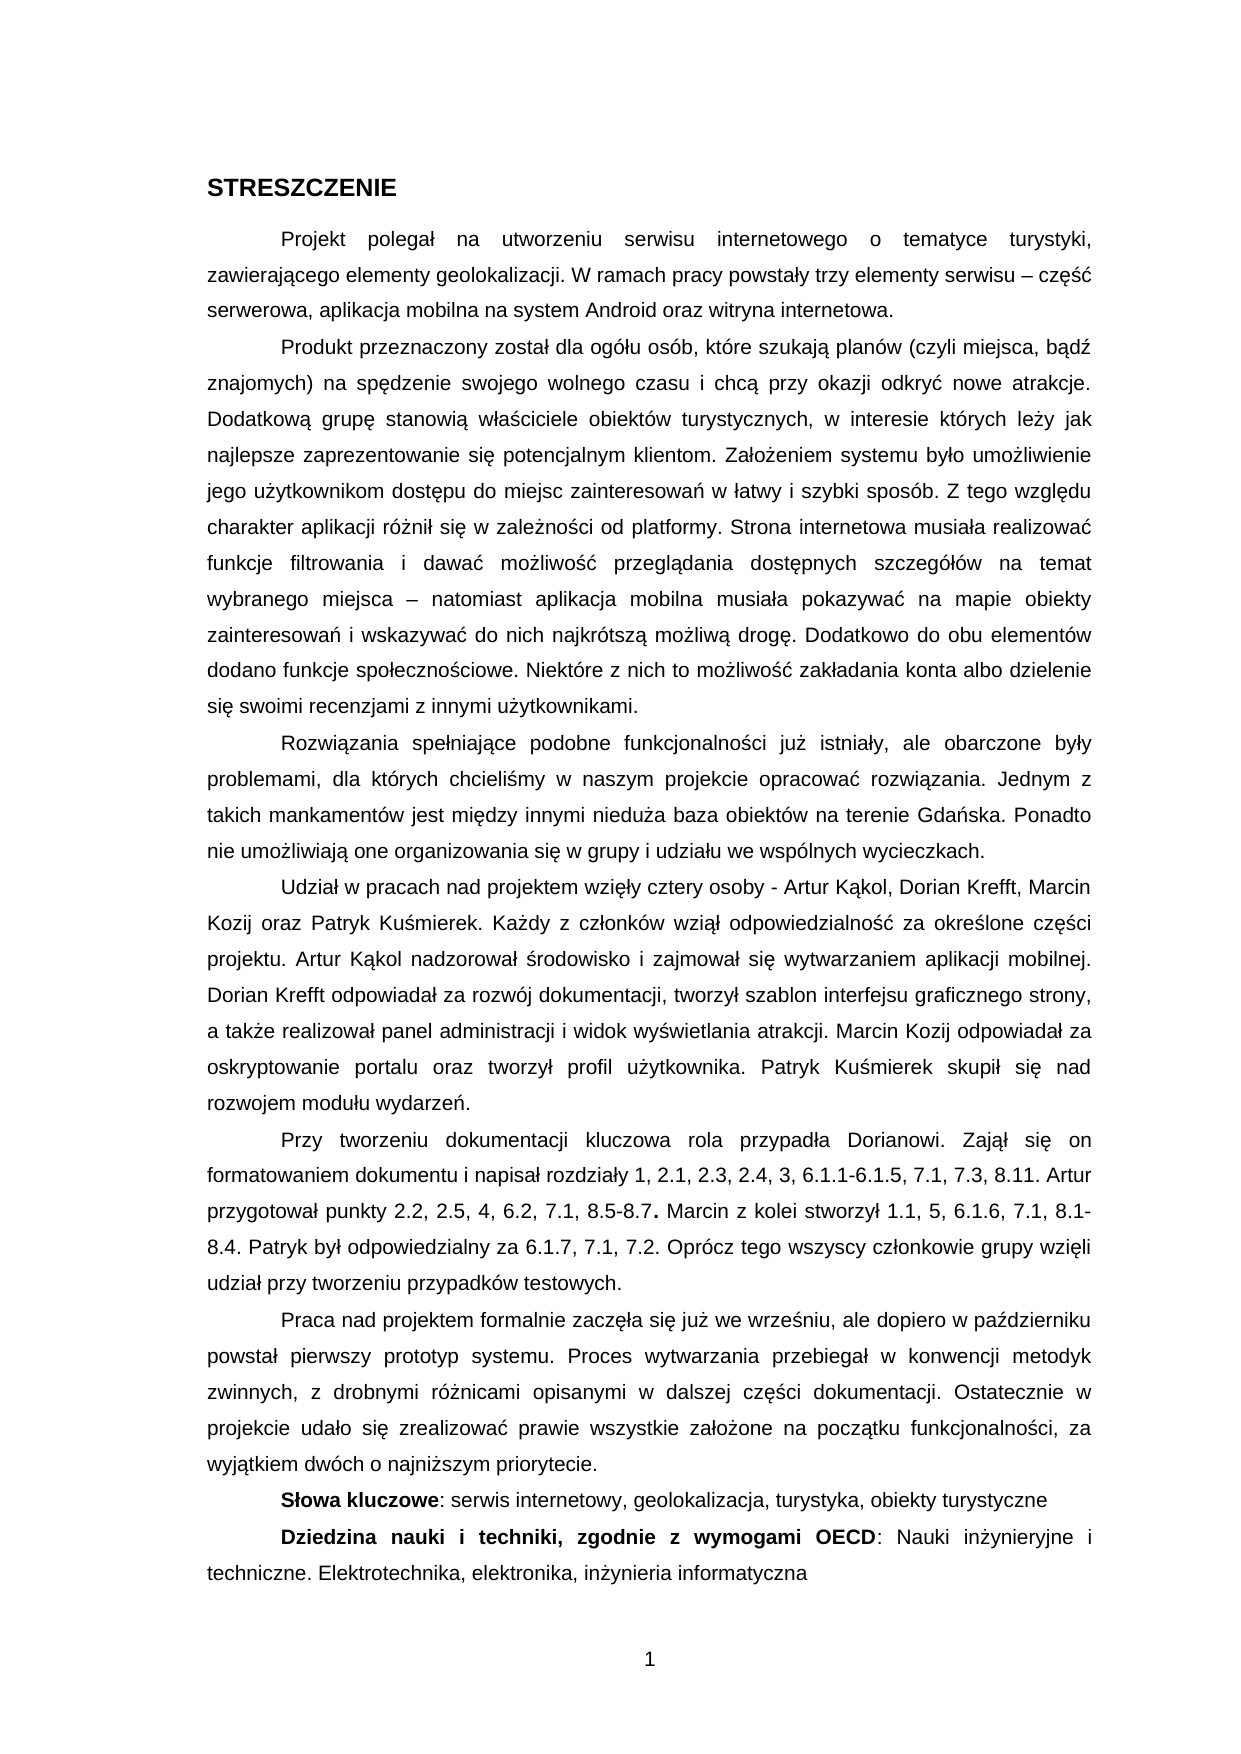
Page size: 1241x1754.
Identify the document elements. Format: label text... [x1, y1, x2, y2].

text Projekt polegał na utworzeniu serwisu internetowego o tematyce turystyki, zawierającego elementy geolokalizacji. W ramach pracy powstały trzy elementy serwisu – część serwerowa, aplikacja mobilna na system Android oraz witryna internetowa. [207, 226, 1092, 322]
text Streszczenie [207, 173, 1092, 201]
text Praca nad projektem formalnie zaczęła się już we wrześniu, ale dopiero w październiku powstał pierwszy prototyp systemu. Proces wytwarzania przebiegał w konwencji metodyk zwinnych, z drobnymi różnicami opisanymi w dalszej części dokumentacji. Ostatecznie w projekcie udało się zrealizować prawie wszystkie założone na początku funkcjonalności, za wyjątkiem dwóch o najniższym priorytecie. [207, 1308, 1092, 1475]
text Przy tworzeniu dokumentacji kluczowa rola przypadła Dorianowi. się formatowaniem dokumentu i napisał rozdziały 1, 2.1, 2.3, 2.4, 3, 6.1.1-6.1.5, 7.1, 7.3, 8.11. Artur przygotował punkty 2.2, 2.5, 4, 6.2, 7.1, 8.5-8.7. Marcin z kolei stworzył 1.1, 5, 6.1.6, 7.1, 8.1-8.4. Patryk był odpowiedzialny za 6.1.7, 7.1, 7.2. Oprócz tego wszyscy członkowie grupy wzięli udział przy tworzeniu przypadków testowych. [207, 1127, 1092, 1295]
text Rozwiązania spełniające podobne funkcjonalności już istniały, ale obarczone były problemami, dla których chcieliśmy w naszym projekcie opracować rozwiązania. Jednym z takich mankamentów jest między innymi nieduża baza obiektów na terenie Gdańska. Ponadto nie umożliwiają one organizowania się w grupy i udziału we wspólnych wycieczkach. [207, 731, 1092, 863]
text Udział w pracach nad projektem wzięły cztery osoby - Artur Kąkol, Dorian Krefft, Marcin Kozij oraz Patryk Kuśmierek. Każdy z członków wziął odpowiedzialność za określone części projektu. Artur Kąkol nadzorował środowisko i zajmował się wytwarzaniem aplikacji mobilnej. Dorian Krefft odpowiadał za rozwój dokumentacji, tworzył szablon interfejsu graficznego strony, a także realizował panel administracji i widok wyświetlania atrakcji. Marcin Kozij odpowiadał za oskryptowanie portalu oraz tworzył profil użytkownika. Patryk Kuśmierek skupił się nad rozwojem modułu wydarzeń. [207, 875, 1092, 1115]
text Produkt przeznaczony został dla ogółu osób, które szukają planów (czyli miejsca, bądź znajomych) spędzeni swojego wolnego czasu i chcą przy okazji odkryć nowe atrakcje. Dodatkową grupę stanowią właściciele obiektów turystycznych, w interesie których leży jak najlepsze zaprezentowanie się potencjalnym klientom. Założeniem systemu było umożliwienie jego użytkownikom dostępu do miejsc zainteresowań w łatwy i szybki sposób. Z tego względu charakter aplikacji różnił się w zależności od platformy. Strona internetowa musiała realizować funkcje filtrowania i dawać możliwość przeglądania dostępnych szczegółów na temat wybranego miejsca – natomiast aplikacja mobilna musiała pokazywać na mapie obiekty zainteresowań i wskazywać do nich najkrótszą możliwą drogę. Dodatkowo do obu elementów dodano funkcje społecznościowe. Niektóre z nich to możliwość zakładania konta albo dzielenie się swoimi recenzjami z innymi użytkownikami. [207, 335, 1092, 718]
text Dziedzina nauki i techniki, zgodnie z wymogami OECD: Nauki inżynieryjne i techniczne [207, 1524, 1092, 1584]
text Słowa kluczowe: serwis internetowy, geolokalizacja, turystyka, obiekty turystyczne [207, 1488, 1092, 1512]
